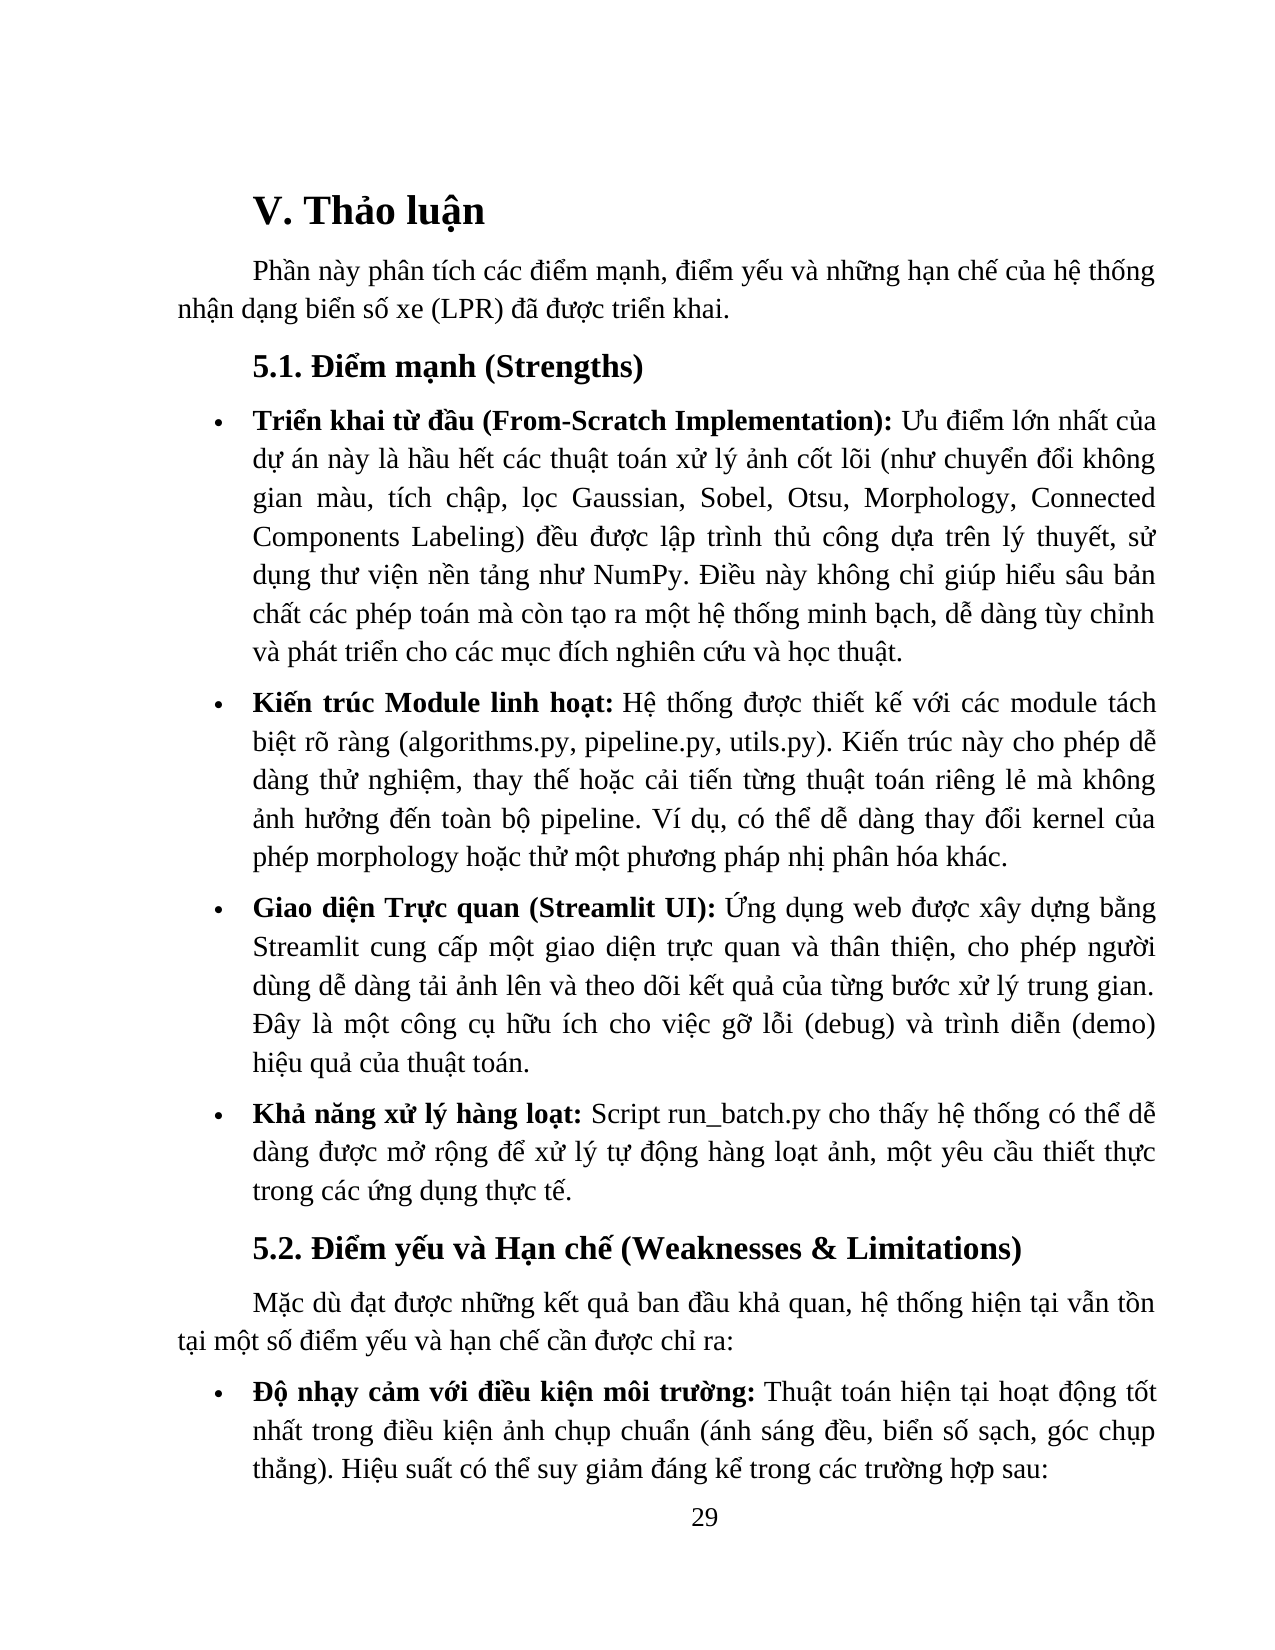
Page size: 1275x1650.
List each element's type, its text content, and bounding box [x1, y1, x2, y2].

list Kiến trúc Module linh hoạt: Hệ thống được thiết kế với các module tách biệt rõ ràng (algorithms.py, pipeline.py, utils.py). Kiến trúc này cho phép dễ dàng thử nghiệm, thay thế hoặc cải tiến từng thuật toán riêng lẻ mà không ảnh hưởng đến toàn bộ pipeline. Ví dụ, có thể dễ dàng thay đổi kernel của phép morphology hoặc thử một phương pháp nhị phân hóa khác. [215, 685, 1157, 873]
subtitle 5.2. Điểm yếu và Hạn chế (Weaknesses & Limitations) [177, 1228, 1157, 1266]
text Mặc dù đạt được những kết quả ban đầu khả quan, hệ thống hiện tại vẫn tồn tại một số điểm yếu và hạn chế cần được chỉ ra: [177, 1285, 1157, 1357]
list Khả năng xử lý hàng loạt: Script run_batch.py cho thấy hệ thống có thể dễ dàng được mở rộng để xử lý tự động hàng loạt ảnh, một yêu cầu thiết thực trong các ứng dụng thực tế. [215, 1096, 1157, 1206]
list Giao diện Trực quan (Streamlit UI): Ứng dụng web được xây dựng bằng Streamlit cung cấp một giao diện trực quan và thân thiện, cho phép người dùng dễ dàng tải ảnh lên và theo dõi kết quả của từng bước xử lý trung gian. Đây là một công cụ hữu ích cho việc gỡ lỗi (debug) và trình diễn (demo) hiệu quả của thuật toán. [215, 891, 1157, 1078]
subtitle V. Thảo luận [177, 185, 1157, 233]
list Độ nhạy cảm với điều kiện môi trường: Thuật toán hiện tại hoạt động tốt nhất trong điều kiện ảnh chụp chuẩn (ánh sáng đều, biển số sạch, góc chụp thẳng). Hiệu suất có thể suy giảm đáng kể trong các trường hợp sau: [215, 1374, 1157, 1485]
subtitle 5.1. Điểm mạnh (Strengths) [177, 347, 1157, 385]
list Triển khai từ đầu (From-Scratch Implementation): Ưu điểm lớn nhất của dự án này là hầu hết các thuật toán xử lý ảnh cốt lõi (như chuyển đổi không gian màu, tích chập, lọc Gaussian, Sobel, Otsu, Morphology, Connected Components Labeling) đều được lập trình thủ công dựa trên lý thuyết, sử dụng thư viện nền tảng như NumPy. Điều này không chỉ giúp hiểu sâu bản chất các phép toán mà còn tạo ra một hệ thống minh bạch, dễ dàng tùy chỉnh và phát triển cho các mục đích nghiên cứu và học thuật. [215, 403, 1157, 668]
text Phần này phân tích các điểm mạnh, điểm yếu và những hạn chế của hệ thống nhận dạng biển số xe (LPR) đã được triển khai. [177, 253, 1157, 325]
